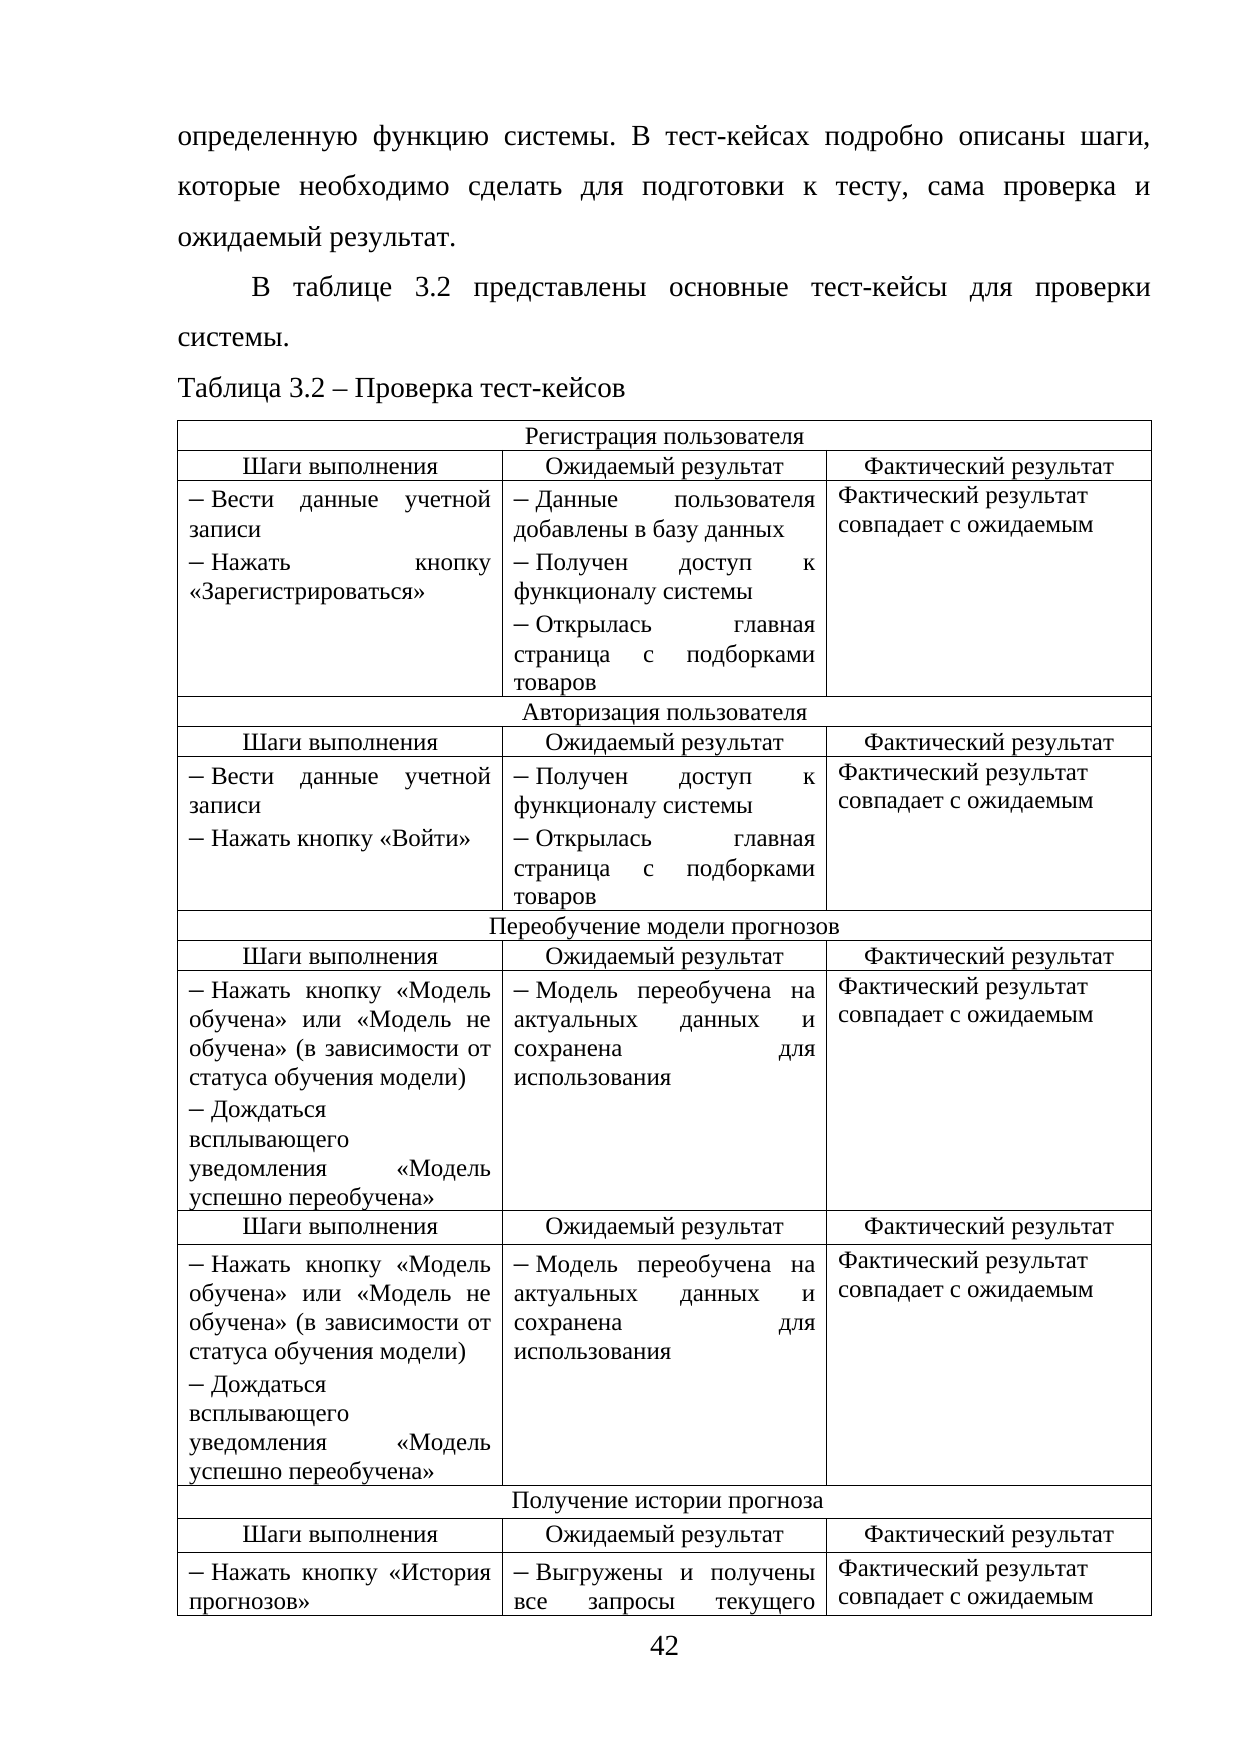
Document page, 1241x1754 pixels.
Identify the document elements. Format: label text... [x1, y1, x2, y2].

table_cell Шаги выполнения [178, 1519, 502, 1552]
table_cell Шаги выполнения [178, 1211, 502, 1244]
table_cell Шаги выполнения [178, 451, 502, 479]
table_cell Модель переобучена на актуальных данных и сохранена для использования [503, 1245, 826, 1484]
table_cell Вести данные учетной записи Нажать кнопку «Зарегистрироваться» [178, 481, 502, 696]
table_cell Переобучение модели прогнозов [178, 911, 1151, 940]
table_cell Данные пользователя добавлены в базу данных Получен доступ к функционалу системы Открылась главная страница с подборками товаров [503, 481, 826, 696]
table_cell Авторизация пользователя [178, 697, 1151, 726]
text Таблица 3.2 – Проверка тест-кейсов [177, 370, 1152, 403]
table_cell Фактический результат [827, 451, 1151, 479]
table_cell Фактический результат совпадает с ожидаемым [827, 757, 1151, 910]
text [177, 118, 1152, 252]
table_cell Получение истории прогноза [178, 1486, 1151, 1518]
text В таблице 3.2 представлены основные тест-кейсы для проверки системы. [177, 269, 1152, 353]
table_cell Нажать кнопку «Модель обучена» или «Модель не обучена» (в зависимости от статуса обучения модели) Дождаться всплывающего уведомления «Модель успешно переобучена» [178, 1245, 502, 1484]
table_cell Фактический результат [827, 1519, 1151, 1552]
table_header Регистрация пользователя [178, 421, 1151, 450]
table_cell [178, 1553, 502, 1615]
table_cell Ожидаемый результат [503, 941, 826, 970]
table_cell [827, 1553, 1151, 1615]
table_cell Фактический результат совпадает с ожидаемым [827, 1245, 1151, 1484]
table_cell Нажать кнопку «Модель обучена» или «Модель не обучена» (в зависимости от статуса обучения модели) Дождаться всплывающего уведомления «Модель успешно переобучена» [178, 971, 502, 1210]
table_cell Фактический результат совпадает с ожидаемым [827, 971, 1151, 1210]
table_cell Модель переобучена на актуальных данных и сохранена для использования [503, 971, 826, 1210]
table_cell Ожидаемый результат [503, 451, 826, 479]
table_cell Фактический результат [827, 941, 1151, 970]
table_cell Фактический результат совпадает с ожидаемым [827, 481, 1151, 696]
table_cell Ожидаемый результат [503, 1519, 826, 1552]
table_cell Ожидаемый результат [503, 727, 826, 756]
table_cell Получен доступ к функционалу системы Открылась главная страница с подборками товаров [503, 757, 826, 910]
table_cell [503, 1553, 826, 1615]
table_cell Ожидаемый результат [503, 1211, 826, 1244]
table_cell Вести данные учетной записи Нажать кнопку «Войти» [178, 757, 502, 910]
table_cell Шаги выполнения [178, 727, 502, 756]
table_cell Шаги выполнения [178, 941, 502, 970]
table_cell Фактический результат [827, 727, 1151, 756]
table_cell Фактический результат [827, 1211, 1151, 1244]
